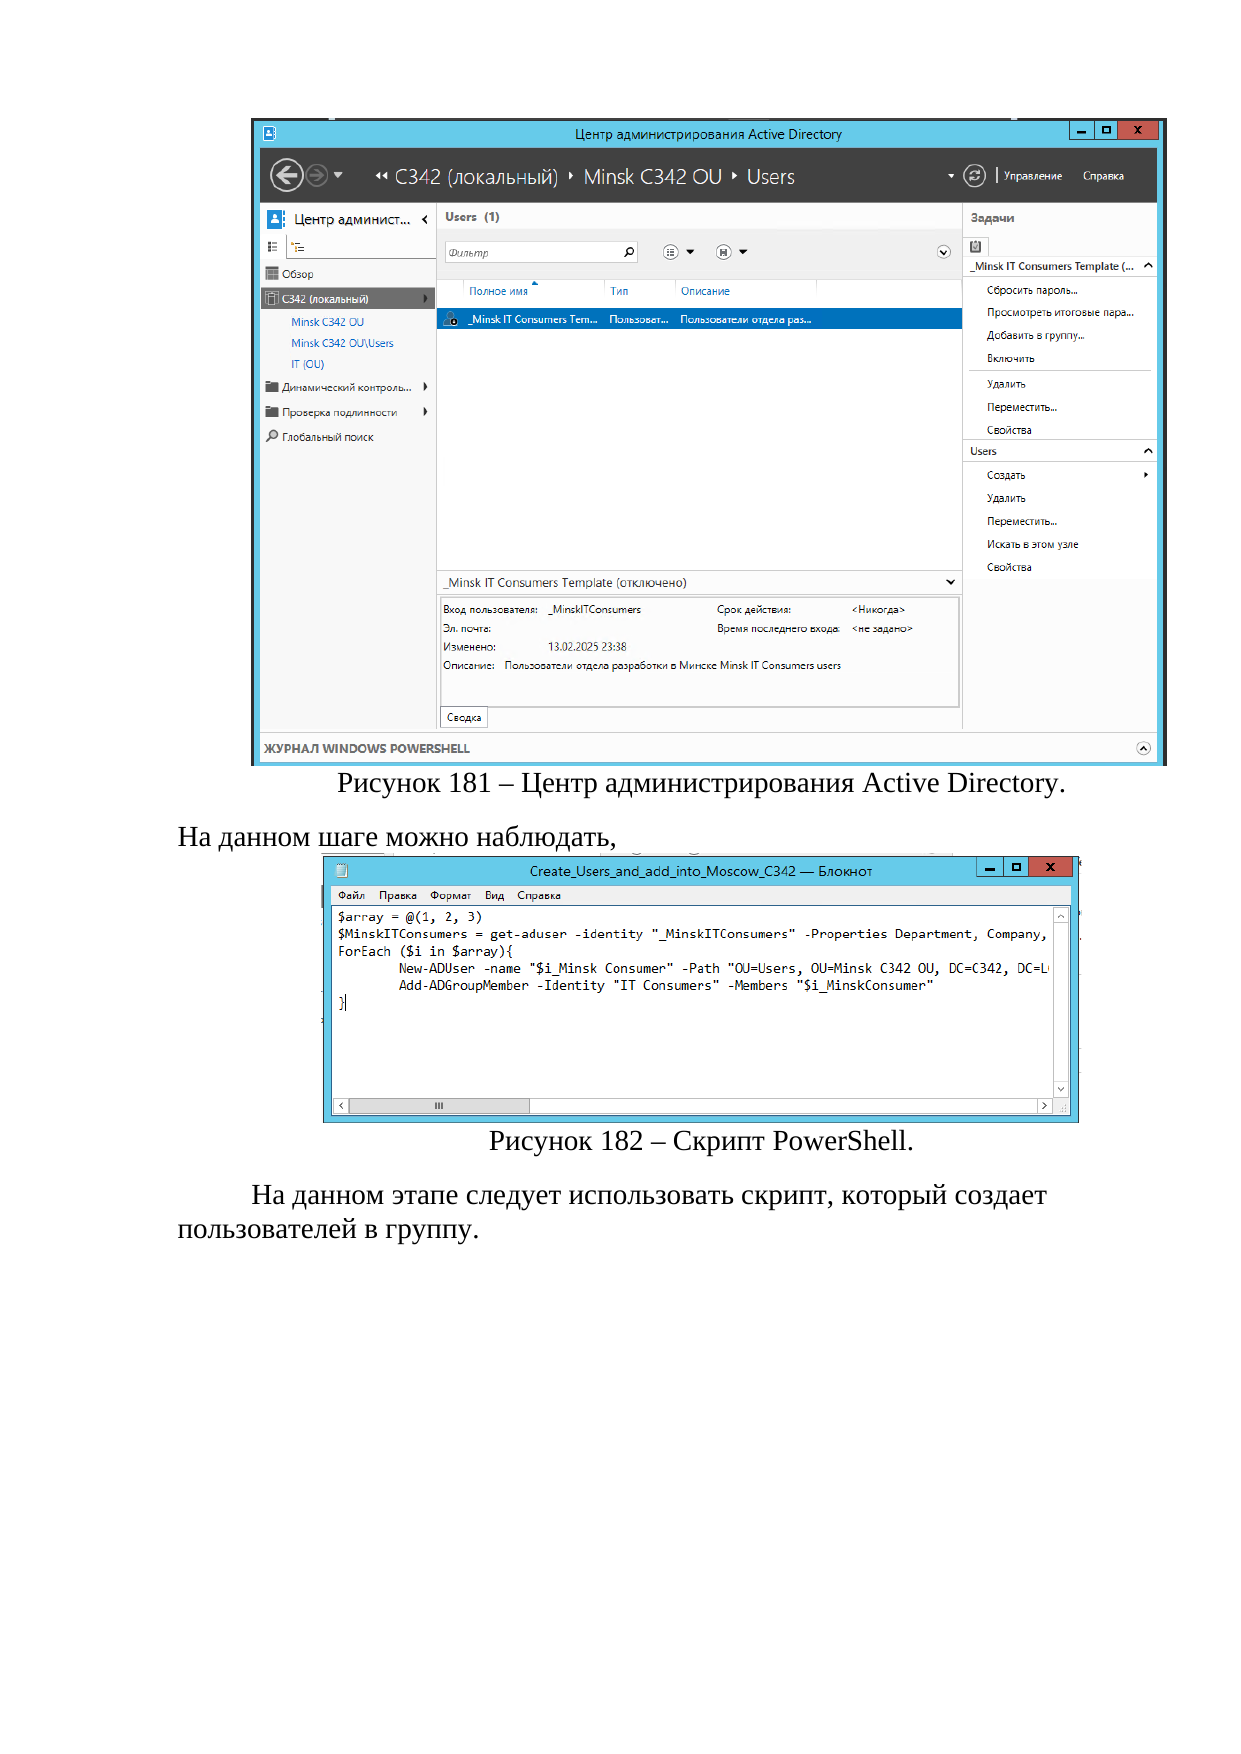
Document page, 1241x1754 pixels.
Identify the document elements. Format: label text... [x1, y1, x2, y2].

picture [321, 853, 1082, 1123]
text На данном этапе следует использовать скрипт, который создает пользователей в группу. [177, 1177, 1152, 1244]
picture [251, 118, 1167, 766]
text На данном шаге можно наблюдать, [177, 819, 1152, 853]
